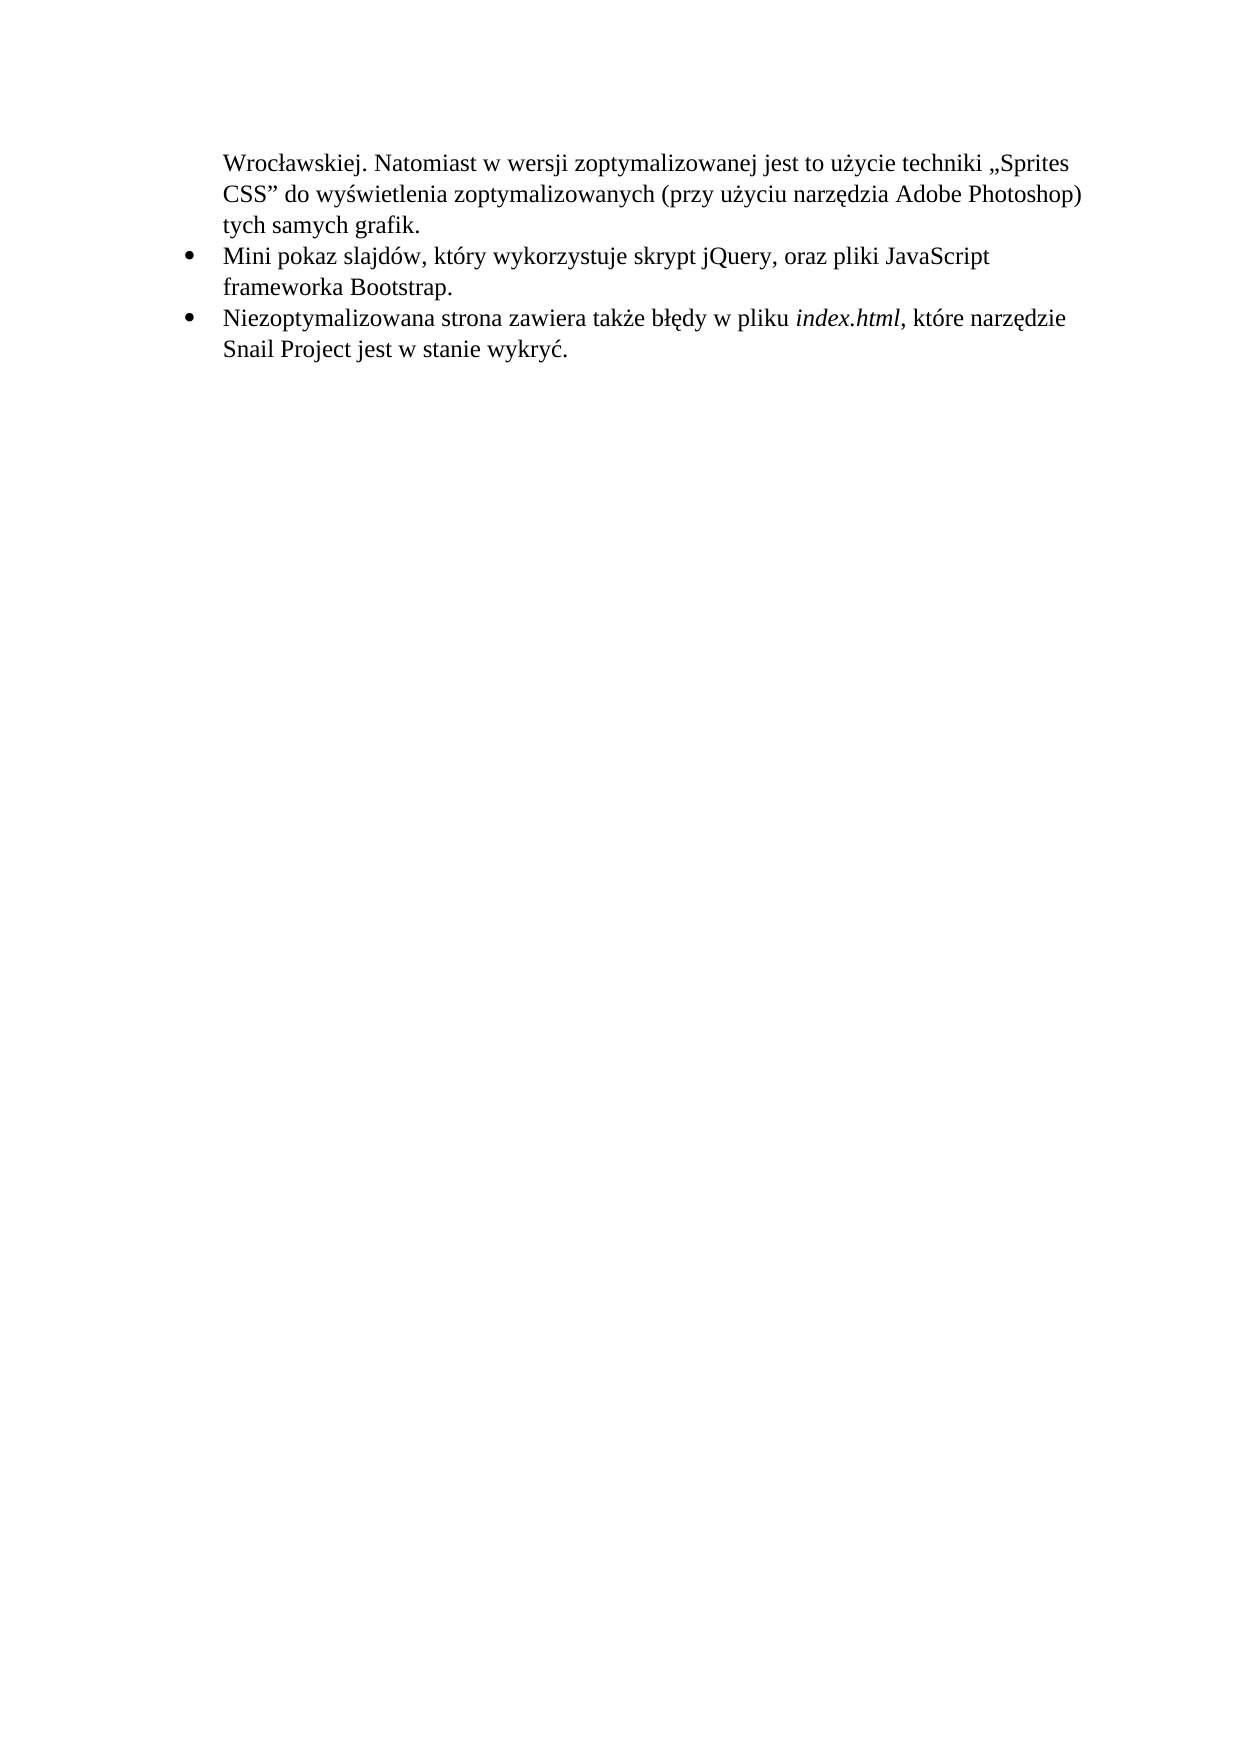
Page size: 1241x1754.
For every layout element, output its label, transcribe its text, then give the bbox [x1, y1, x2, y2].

list Niezoptymalizowana strona zawiera także błędy w pliku index.html, które narzędzie Snail Project jest w stanie wykryć. [185, 303, 1093, 363]
list Mini pokaz slajdów, który wykorzystuje skrypt jQuery, oraz pliki JavaScript frameworka Bootstrap. [185, 241, 1093, 301]
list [185, 148, 1093, 238]
